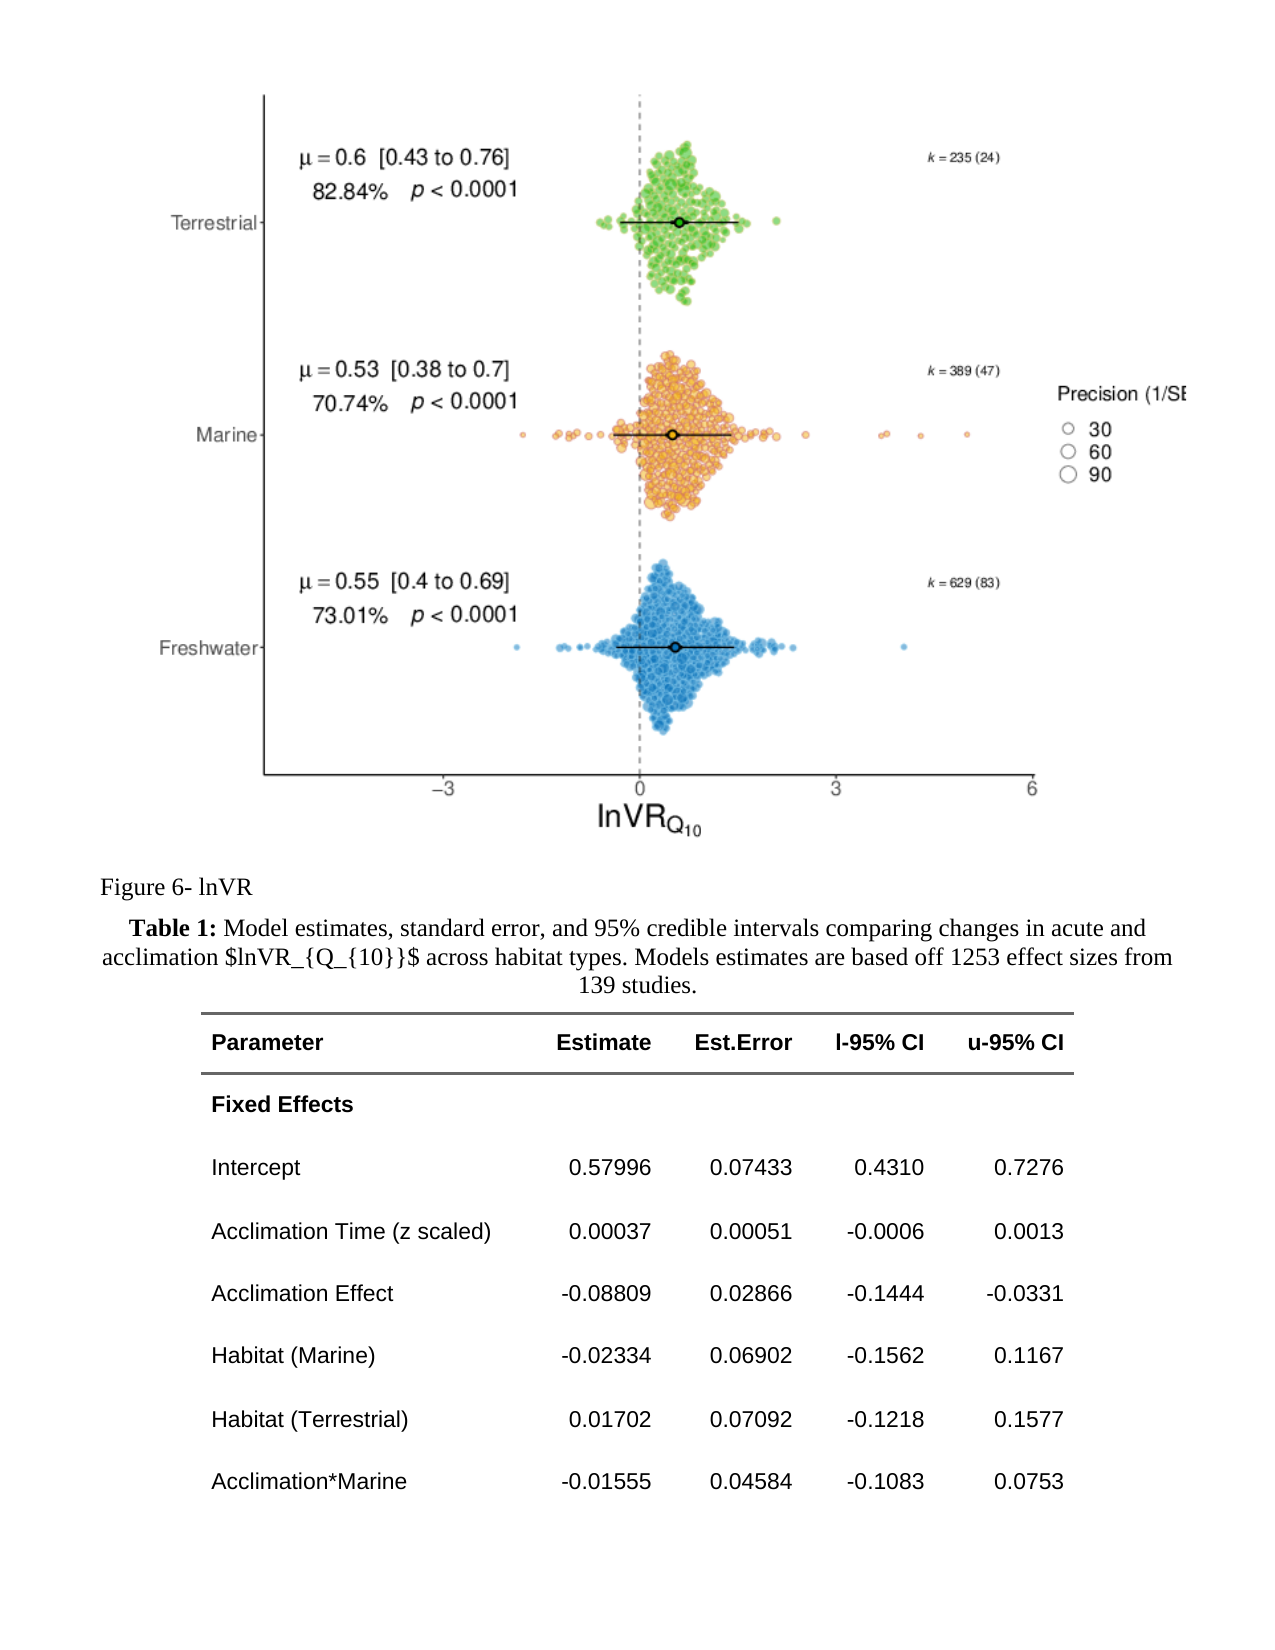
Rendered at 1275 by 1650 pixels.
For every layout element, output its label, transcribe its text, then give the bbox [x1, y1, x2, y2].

table_cell 0.00037 [524, 1200, 662, 1264]
table_cell 0.06902 [662, 1324, 803, 1388]
table_cell Habitat (Terrestrial) [201, 1388, 524, 1452]
table_cell 0.1577 [935, 1388, 1074, 1452]
table_header l-95% CI [803, 1015, 934, 1072]
table_header u-95% CI [935, 1015, 1074, 1072]
table_cell 0.0753 [935, 1452, 1074, 1512]
table_cell -0.08809 [524, 1264, 662, 1324]
table_cell 0.01702 [524, 1388, 662, 1452]
table_cell Intercept [201, 1136, 524, 1200]
table_header Estimate [524, 1015, 662, 1072]
table_cell Acclimation Time (z scaled) [201, 1200, 524, 1264]
table_cell Acclimation Effect [201, 1264, 524, 1324]
text Table : Model estimates, standard error, and 95% credible intervals comparing changes in acute and acclimation $lnVR_{Q_{10}}$ across habitat types. Models estimates are based off 1253 effect sizes from 139 studies. [89, 913, 1186, 999]
table_cell -0.1218 [803, 1388, 934, 1452]
table_cell -0.1562 [803, 1324, 934, 1388]
table_cell 0.04584 [662, 1452, 803, 1512]
table_cell 0.07433 [662, 1136, 803, 1200]
table_cell -0.0331 [935, 1264, 1074, 1324]
table_cell 0.07092 [662, 1388, 803, 1452]
table_header Figure 6- lnVR [89, 89, 1186, 913]
table_cell 0.1167 [935, 1324, 1074, 1388]
table_cell 0.7276 [935, 1136, 1074, 1200]
table_cell 0.57996 [524, 1136, 662, 1200]
table_cell Habitat (Marine) [201, 1324, 524, 1388]
table_cell Acclimation*Marine [201, 1452, 524, 1512]
table_cell -0.01555 [524, 1452, 662, 1512]
table_cell -0.02334 [524, 1324, 662, 1388]
table_cell 0.02866 [662, 1264, 803, 1324]
table_header Parameter [201, 1015, 524, 1072]
table_cell 0.4310 [803, 1136, 934, 1200]
table_cell 0.0013 [935, 1200, 1074, 1264]
table_cell -0.1444 [803, 1264, 934, 1324]
table_header Est.Error [662, 1015, 803, 1072]
table_cell Fixed Effects [201, 1075, 1074, 1136]
table_cell -0.1083 [803, 1452, 934, 1512]
table_cell -0.0006 [803, 1200, 934, 1264]
table_cell 0.00051 [662, 1200, 803, 1264]
picture [118, 88, 1187, 851]
